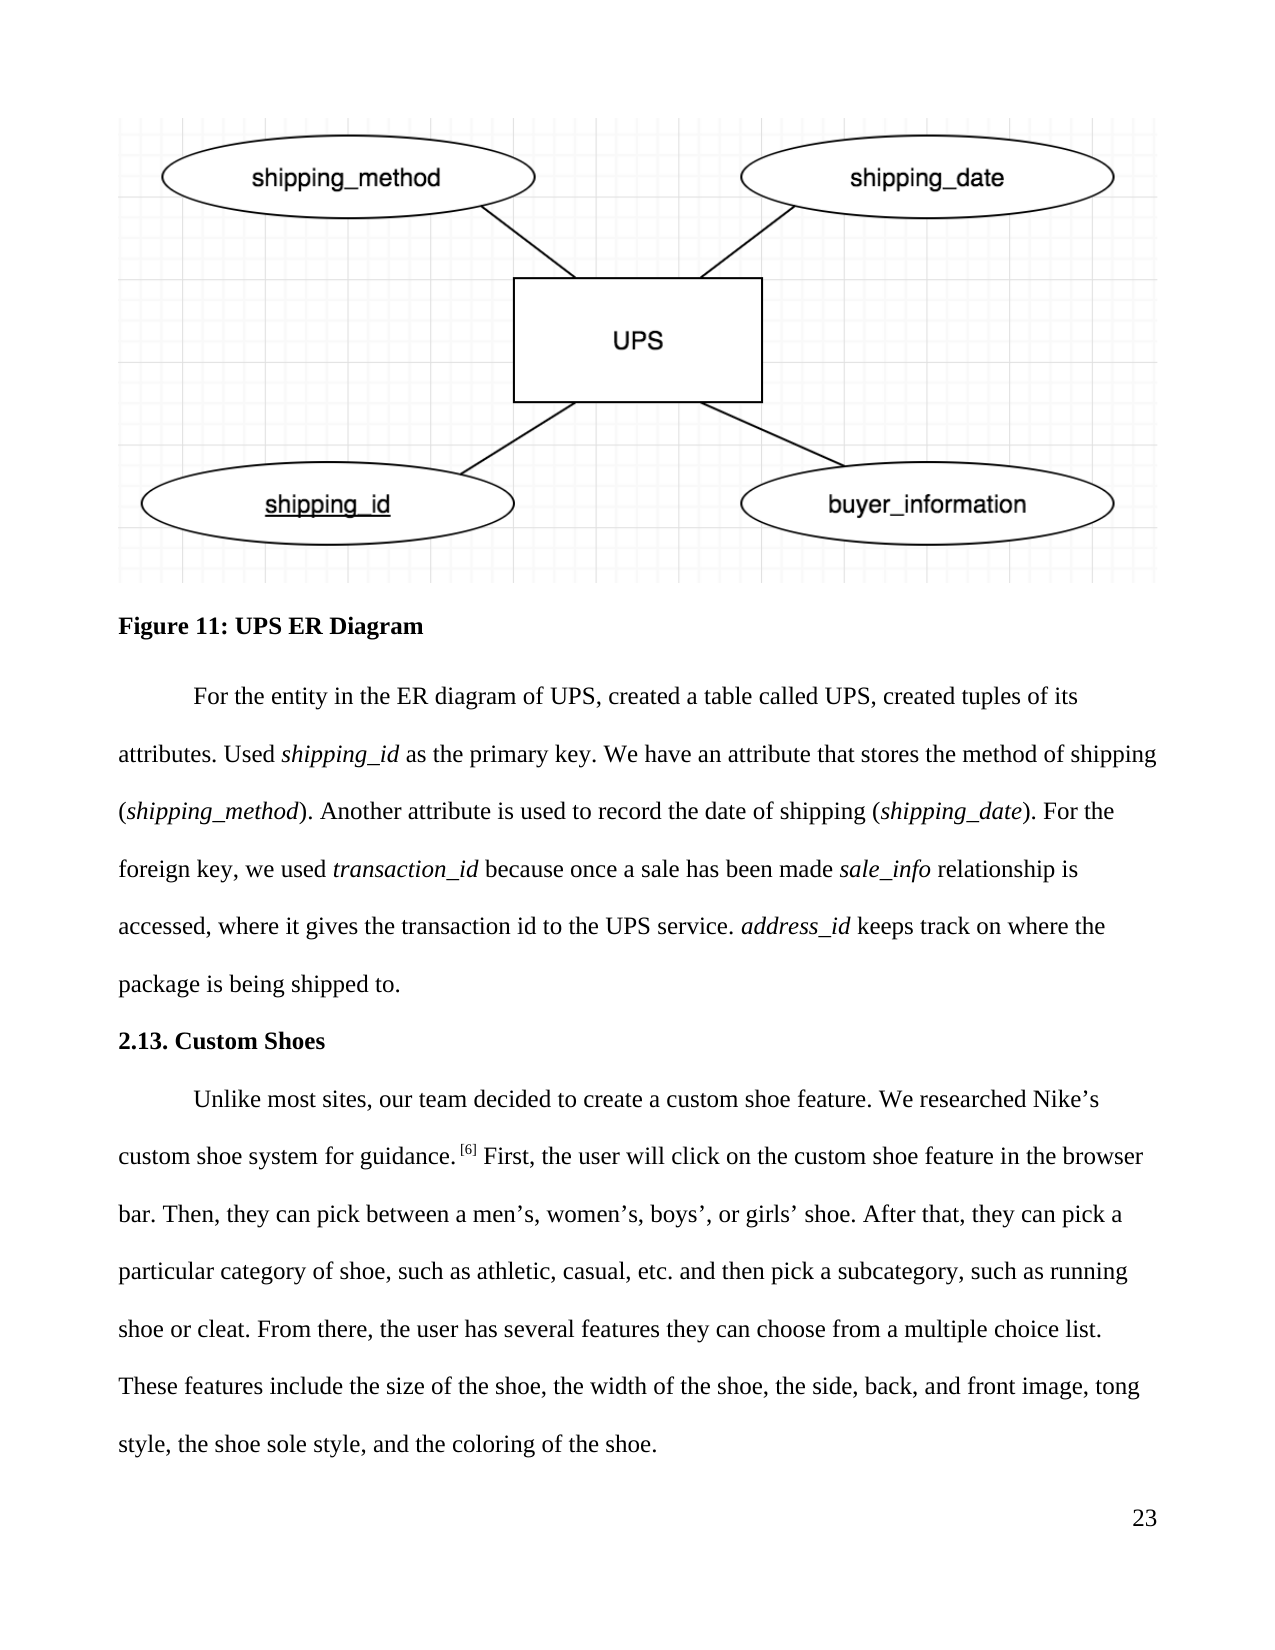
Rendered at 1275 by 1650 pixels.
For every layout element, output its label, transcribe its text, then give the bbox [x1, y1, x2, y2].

text Figure 11: UPS ER Diagram [118, 611, 1157, 640]
picture [118, 118, 1158, 583]
text For the entity in the ER diagram of UPS, created a table called UPS, created tuples of its attributes. Used shipping_id as the primary key. We have an attribute that stores the method of shipping (shipping_method). Another attribute is used to record the date of shipping (shipping_date). For the foreign key, we used transaction_id because once a sale has been made sale_info relationship is accessed, where it gives the transaction id to the UPS service. address_id keeps track on where the package is being shipped to. [118, 681, 1157, 997]
text Unlike most sites, our team decided to create a custom shoe feature. We researched Nike’s custom shoe system for guidance. [6] First, the user will click on the custom shoe feature in the browser bar. Then, they can pick between a men’s, women’s, boys’, or girls’ shoe. After that, they can pick a particular category of shoe, such as athletic, casual, etc. and then pick a subcategory, such as running shoe or cleat. From there, the user has several features they can choose from a multiple choice list. These features include the size of the shoe, the width of the shoe, the side, back, and front image, tong style, the shoe sole style, and the coloring of the shoe. [118, 1084, 1157, 1457]
list Custom Shoes [118, 1026, 1157, 1055]
